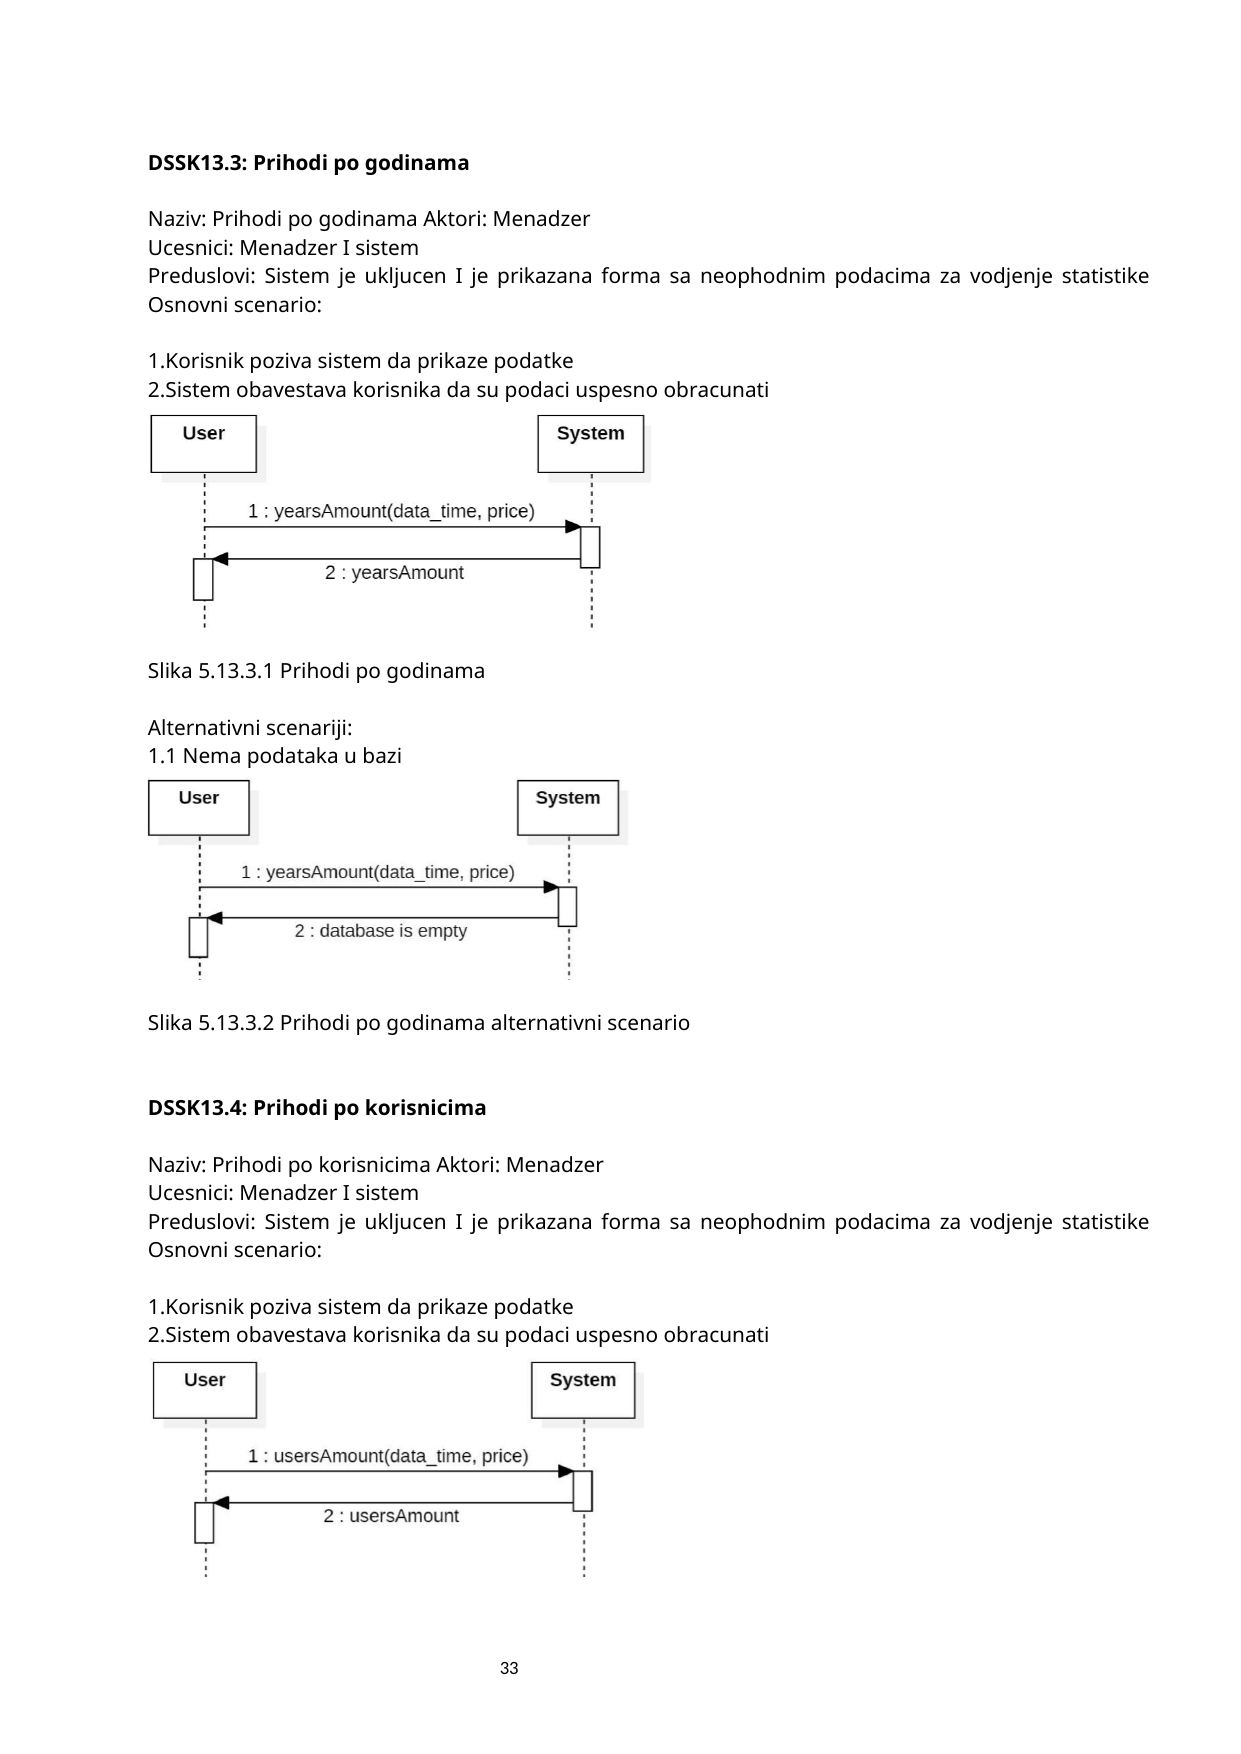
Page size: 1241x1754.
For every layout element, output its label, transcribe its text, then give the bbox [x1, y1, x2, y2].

list 2.Sistem obavestava korisnika da su podaci uspesno obracunati [148, 375, 1152, 403]
picture [148, 413, 652, 628]
list Alternativni scenariji: [148, 713, 1152, 742]
list Naziv: Prihodi po korisnicima Aktori: Menadzer [148, 1150, 1152, 1178]
list Slika 5.13.3.2 Prihodi po godinama alternativni scenario [148, 1008, 1152, 1036]
list Ucesnici: Menadzer I sistem [148, 233, 1152, 261]
list DSSK13.3: Prihodi po godinama [148, 148, 1152, 176]
list Preduslovi: Sistem je ukljucen I je prikazana forma sa neophodnim podacima za vodjenje statistike Osnovni scenario: [148, 1207, 1152, 1264]
list Naziv: Prihodi po godinama Aktori: Menadzer [148, 204, 1152, 233]
list 1.Korisnik poziva sistem da prikaze podatke [148, 347, 1152, 375]
list Slika 5.13.3.1 Prihodi po godinama [148, 656, 1152, 685]
picture [149, 1358, 645, 1577]
list DSSK13.4: Prihodi po korisnicima [148, 1093, 1152, 1121]
list 1.Korisnik poziva sistem da prikaze podatke [148, 1292, 1152, 1321]
list 2.Sistem obavestava korisnika da su podaci uspesno obracunati [148, 1321, 1152, 1349]
picture [147, 777, 631, 980]
list 1.1 Nema podataka u bazi [148, 742, 1152, 770]
list Ucesnici: Menadzer I sistem [148, 1178, 1152, 1207]
list Preduslovi: Sistem je ukljucen I je prikazana forma sa neophodnim podacima za vodjenje statistike Osnovni scenario: [148, 261, 1152, 318]
